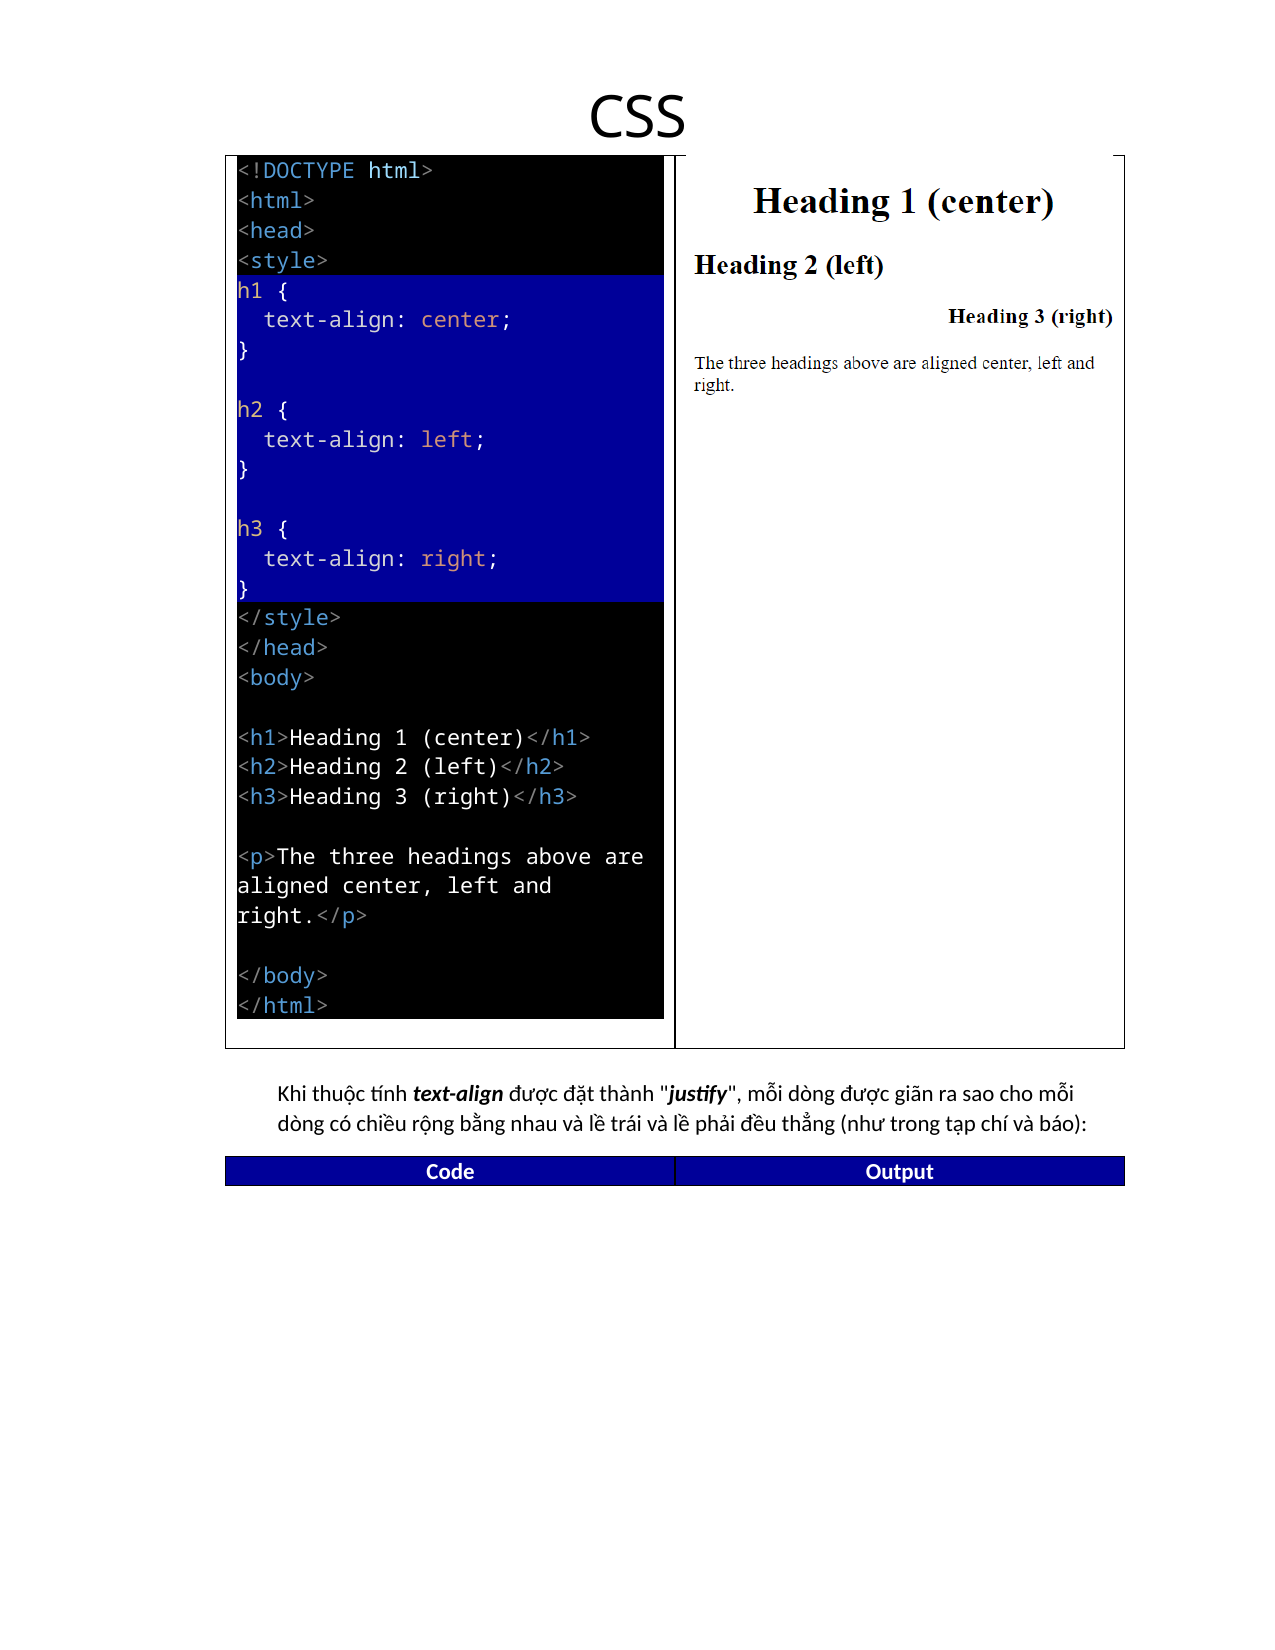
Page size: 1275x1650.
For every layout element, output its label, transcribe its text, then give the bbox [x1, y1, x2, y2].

picture [686, 155, 1114, 694]
table_header Code [226, 1157, 674, 1185]
table_header Output [676, 1157, 1124, 1185]
table_cell [676, 156, 1124, 1047]
table_cell <!DOCTYPE html> <html> <head> <style> h1 { text-align: center; } h2 { text-align: left; } h3 { text-align: right; } </style> </head> <body> <h1>Heading 1 (center)</h1> <h2>Heading 2 (left)</h2> <h3>Heading 3 (right)</h3> <p>The three headings above are aligned center, left and right.</p> </body> </html> [226, 156, 674, 1047]
list Khi thuộc tính text-align được đặt thành "justify", mỗi dòng được giãn ra sao cho mỗi dòng có chiều rộng bằng nhau và lề trái và lề phải đều thẳng (như trong tạp chí và báo): [277, 1079, 1125, 1137]
